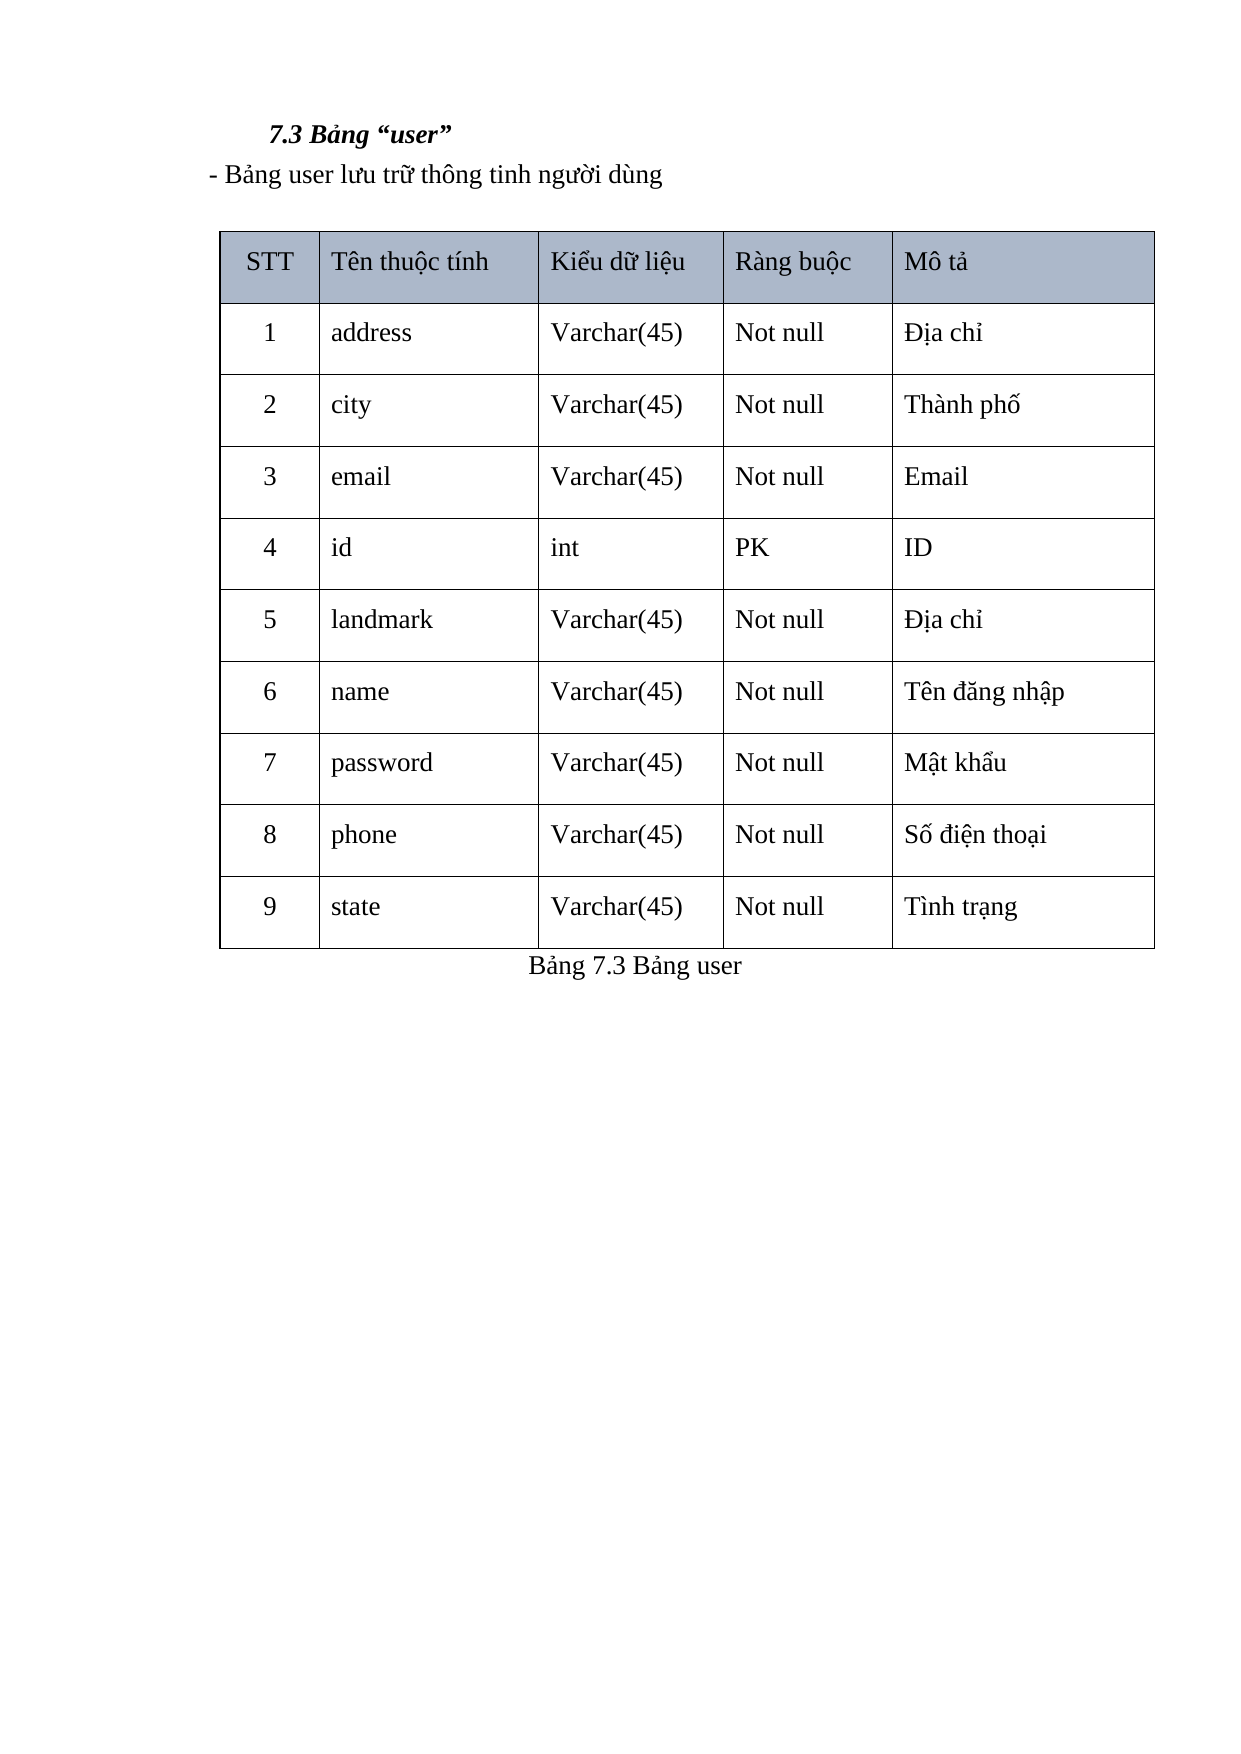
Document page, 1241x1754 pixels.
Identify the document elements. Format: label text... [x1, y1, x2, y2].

table_cell phone [320, 805, 538, 876]
table_cell password [320, 734, 538, 804]
table_cell state [320, 877, 538, 948]
table_cell city [320, 375, 538, 446]
table_cell Tên đăng nhập [893, 662, 1154, 733]
table_cell 9 [221, 877, 319, 948]
list Bảng user lưu trữ thông tinh người dùng [208, 159, 1092, 190]
table_cell 6 [221, 662, 319, 733]
table_cell Varchar(45) [539, 877, 723, 948]
table_cell Not null [724, 304, 892, 374]
table_cell Varchar(45) [539, 805, 723, 876]
table_cell Not null [724, 877, 892, 948]
table_cell address [320, 304, 538, 374]
table_header STT [221, 232, 319, 303]
table_cell 2 [221, 375, 319, 446]
table_cell Mật khẩu [893, 734, 1154, 804]
table_cell name [320, 662, 538, 733]
table_cell Not null [724, 662, 892, 733]
table_cell PK [724, 519, 892, 589]
table_cell Not null [724, 590, 892, 661]
table_header Mô tả [893, 232, 1154, 303]
table_cell Địa chỉ [893, 304, 1154, 374]
table_cell Địa chỉ [893, 590, 1154, 661]
table_cell Số điện thoại [893, 805, 1154, 876]
subtitle 7.3 Bảng “user” [268, 118, 1092, 149]
table_cell Not null [724, 734, 892, 804]
table_cell landmark [320, 590, 538, 661]
table_cell 7 [221, 734, 319, 804]
table_header Kiểu dữ liệu [539, 232, 723, 303]
table_cell int [539, 519, 723, 589]
table_cell Thành phố [893, 375, 1154, 446]
table_cell Varchar(45) [539, 734, 723, 804]
table_cell Varchar(45) [539, 304, 723, 374]
table_cell 5 [221, 590, 319, 661]
table_cell 3 [221, 447, 319, 518]
table_cell 4 [221, 519, 319, 589]
table_cell Varchar(45) [539, 590, 723, 661]
table_cell Not null [724, 447, 892, 518]
table_cell ID [893, 519, 1154, 589]
table_cell Varchar(45) [539, 375, 723, 446]
table_header Ràng buộc [724, 232, 892, 303]
table_cell Email [893, 447, 1154, 518]
table_cell Varchar(45) [539, 662, 723, 733]
table_cell id [320, 519, 538, 589]
table_cell 1 [221, 304, 319, 374]
table_cell Tình trạng [893, 877, 1154, 948]
table_cell email [320, 447, 538, 518]
table_cell Not null [724, 375, 892, 446]
table_cell 8 [221, 805, 319, 876]
table_header Tên thuộc tính [320, 232, 538, 303]
table_cell Not null [724, 805, 892, 876]
text Bảng 7.3 Bảng user [177, 949, 1092, 980]
table_cell Varchar(45) [539, 447, 723, 518]
